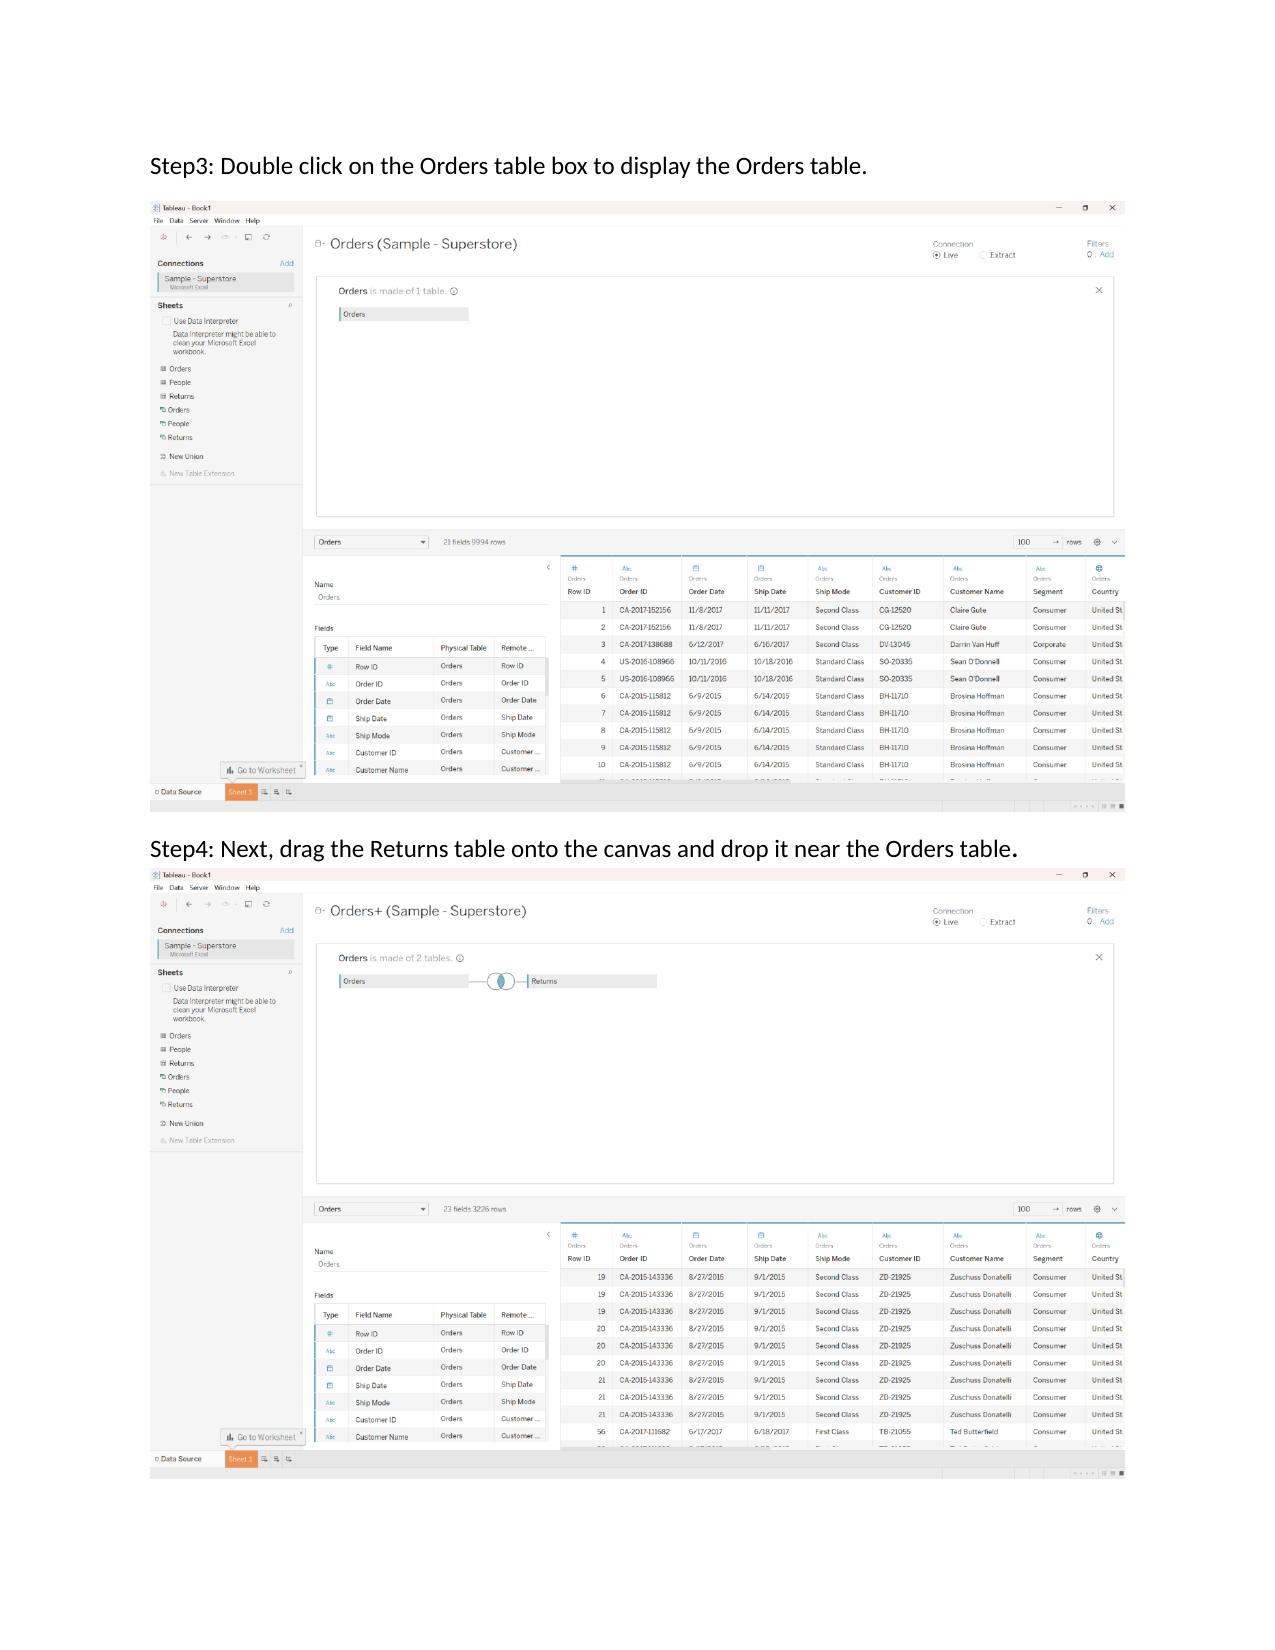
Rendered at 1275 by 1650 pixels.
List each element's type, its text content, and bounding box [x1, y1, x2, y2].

text Step3: Double click on the Orders table box to display the Orders table. [150, 150, 1125, 181]
picture [150, 868, 1125, 1479]
picture [150, 201, 1125, 812]
text Step4: Next, drag the Returns table onto the canvas and drop it near the Orders table.Step5: Tableau will prompt you with a Join configuration window. Ensure the join is set on the Order ID field. Select Left Join. Confirm the join and review the preview of the joined data to ensure the Order ID fields match. [150, 833, 1125, 868]
